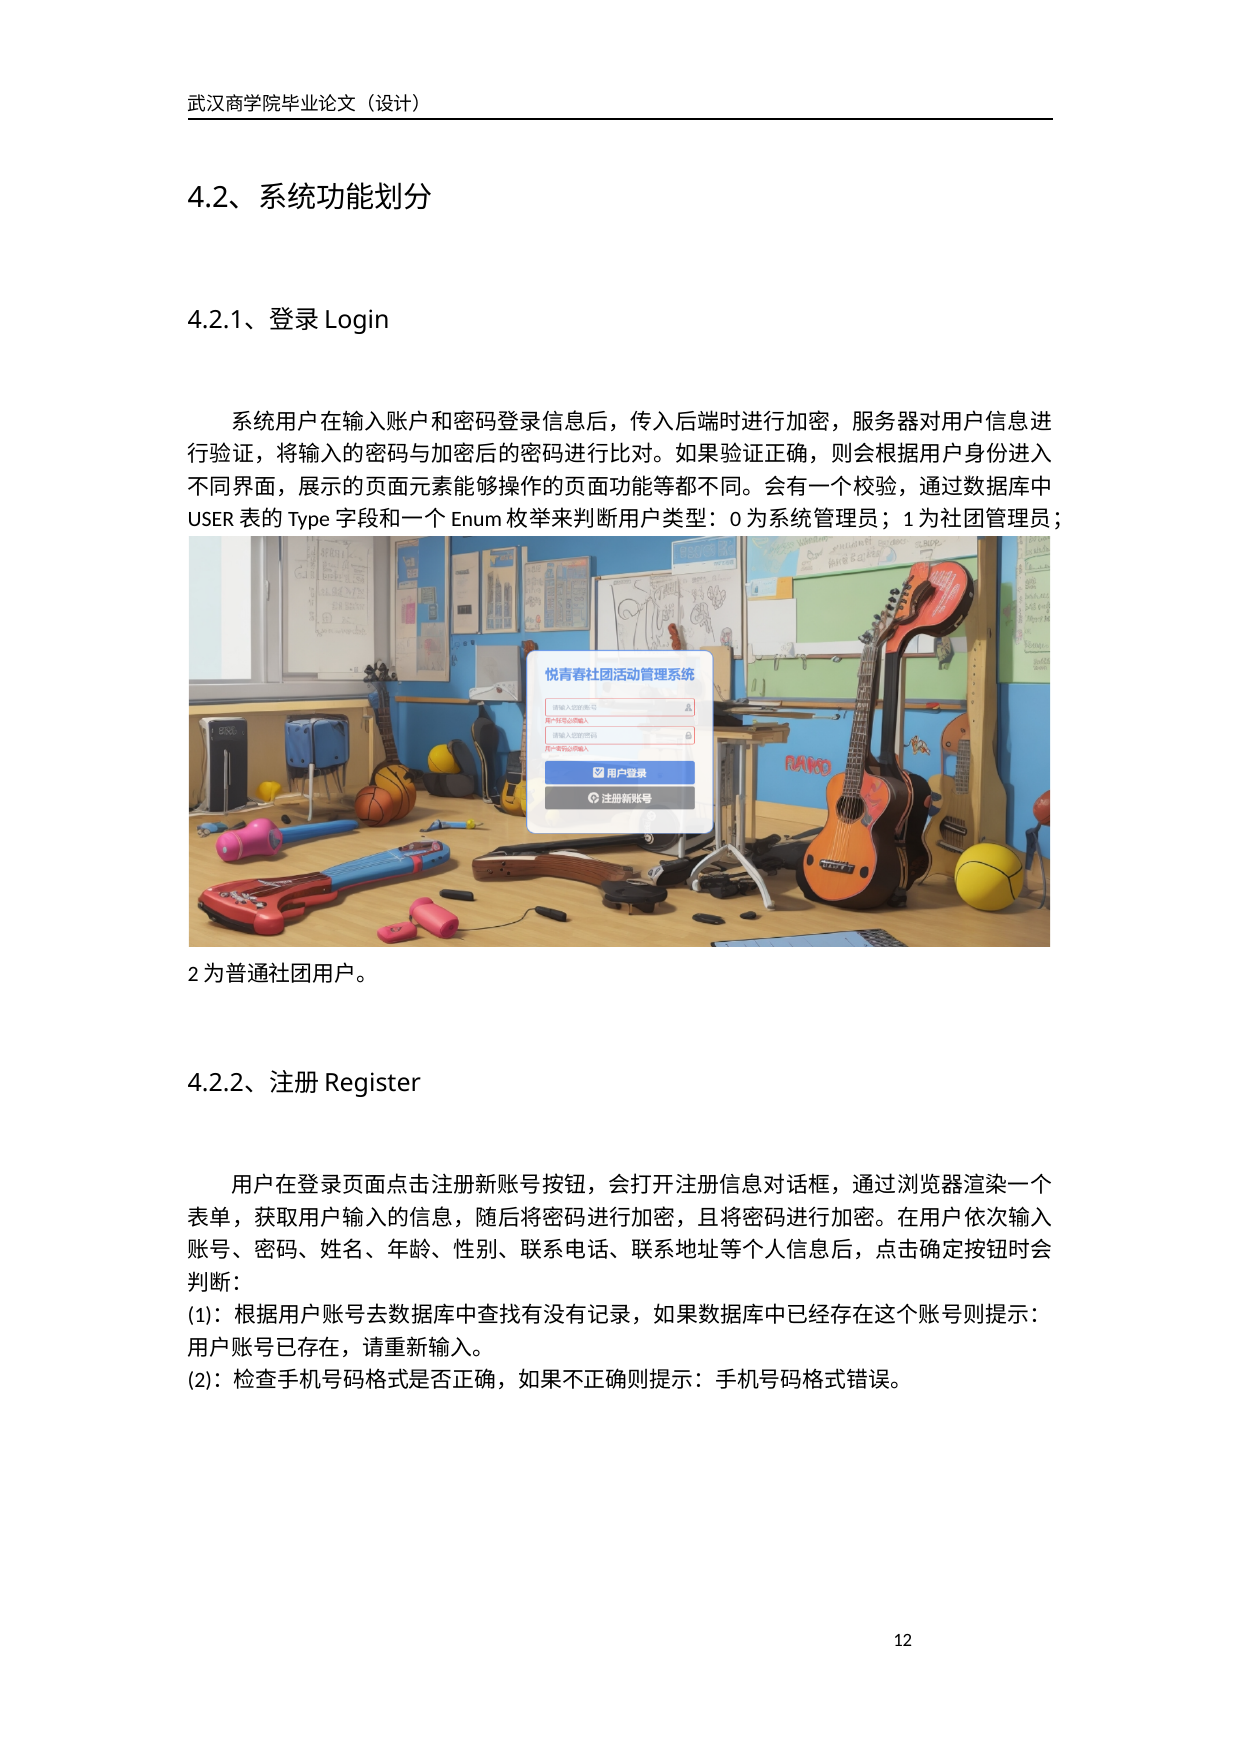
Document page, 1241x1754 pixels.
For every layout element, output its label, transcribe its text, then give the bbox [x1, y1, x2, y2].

text 用户在登录页面点击注册新账号按钮，会打开注册信息对话框，通过浏览器渲染一个表单，获取用户输入的信息，随后将密码进行加密，且将密码进行加密。在用户依次输入账号、密码、姓名、年龄、性别、联系电话、联系地址等个人信息后，点击确定按钮时会判断： [187, 1167, 1053, 1297]
subtitle 4.2.2、注册Register [187, 1048, 1053, 1113]
picture [187, 536, 1050, 946]
text (1)：根据用户账号去数据库中查找有没有记录，如果数据库中已经存在这个账号则提示：用户账号已存在，请重新输入。 [187, 1297, 1053, 1362]
text (2)：检查手机号码格式是否正确，如果不正确则提示：手机号码格式错误。 [187, 1362, 1053, 1394]
subtitle 4.2、系统功能划分 [187, 162, 1053, 227]
subtitle 4.2.1、登录Login [187, 285, 1053, 350]
